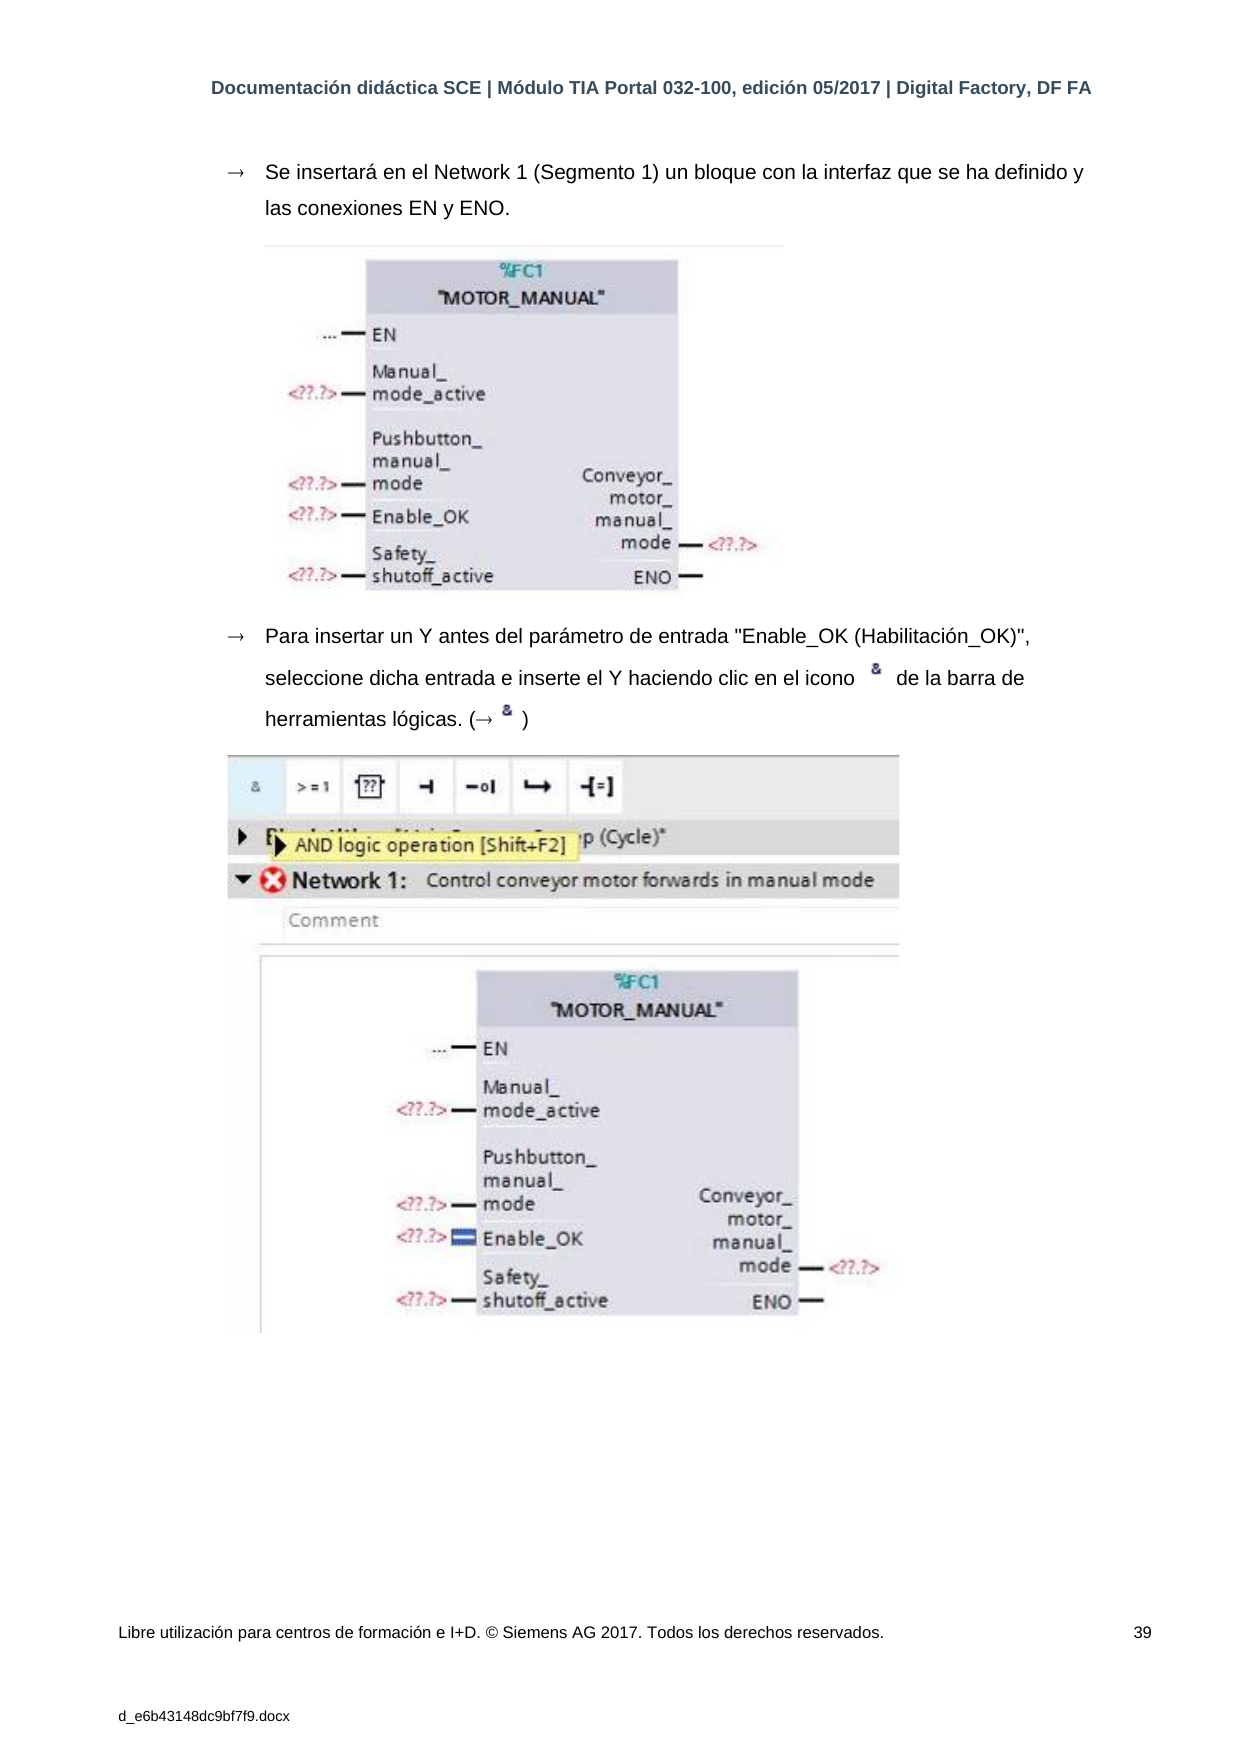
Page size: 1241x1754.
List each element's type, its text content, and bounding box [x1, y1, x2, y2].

picture [861, 659, 891, 686]
text Para insertar un Y antes del parámetro de entrada "Enable_OK (Habilitación_OK)", seleccione dicha entrada e inserte el Y haciendo clic en el icono de la barra de herramientas lógicas. () [227, 624, 1092, 731]
picture [227, 755, 900, 1333]
picture [265, 244, 784, 600]
picture [492, 701, 522, 727]
text Se insertará en el Network 1 (Segmento 1) un bloque con la interfaz que se ha definido y las conexiones EN y ENO. [227, 160, 1092, 220]
